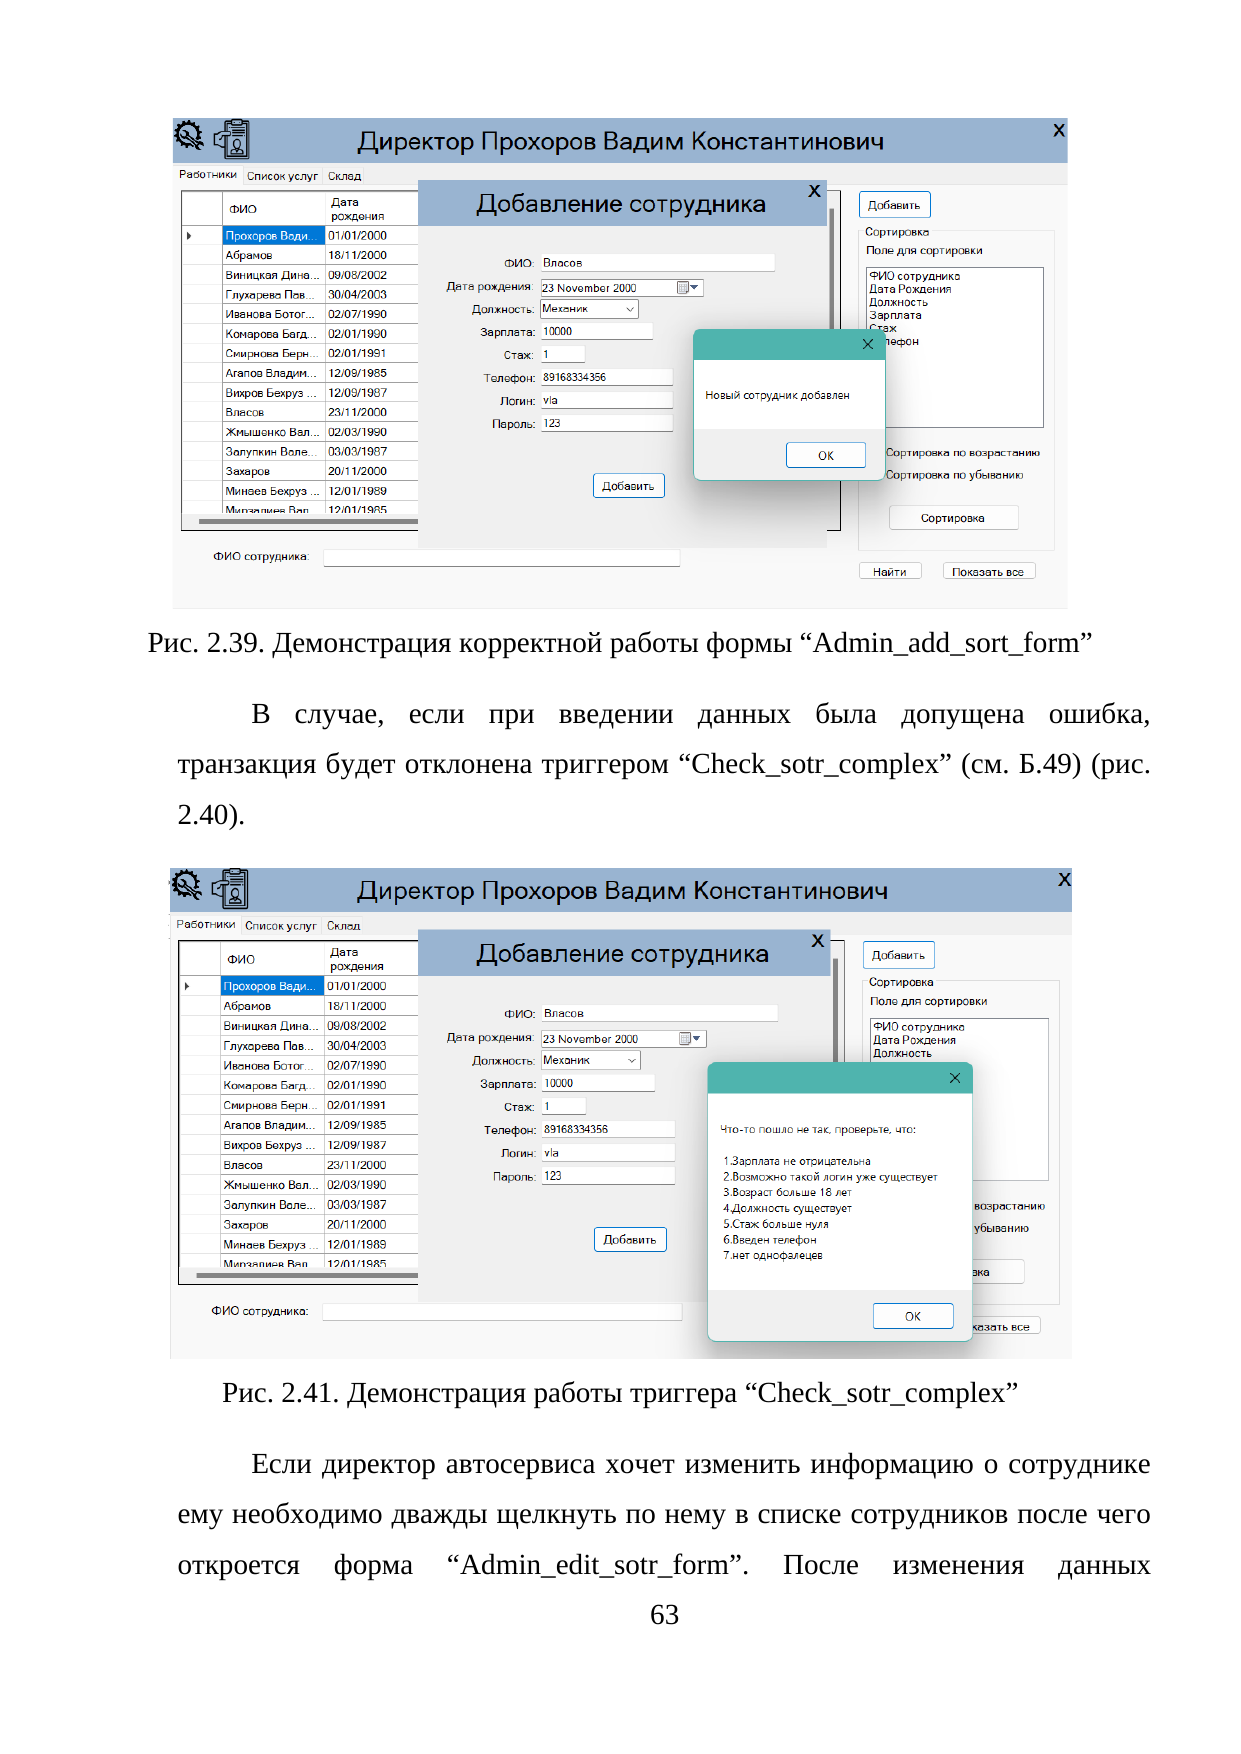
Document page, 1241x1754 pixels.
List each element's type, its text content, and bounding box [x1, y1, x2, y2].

text Рис. 2.41. Демонстрация работы триггера “Check_sotr_complex” [0, 1375, 1240, 1408]
text В случае, если при введении данных была допущена ошибка, транзакция будет отклонена триггером “Check_sotr_complex” (см. Б.49) (рис. 2.40). [177, 696, 1152, 830]
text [177, 1446, 1152, 1580]
picture [172, 118, 1068, 609]
text Рис. 2.39. Демонстрация корректной работы формы “Admin_add_sort_form” [0, 625, 1240, 659]
picture [168, 868, 1072, 1359]
